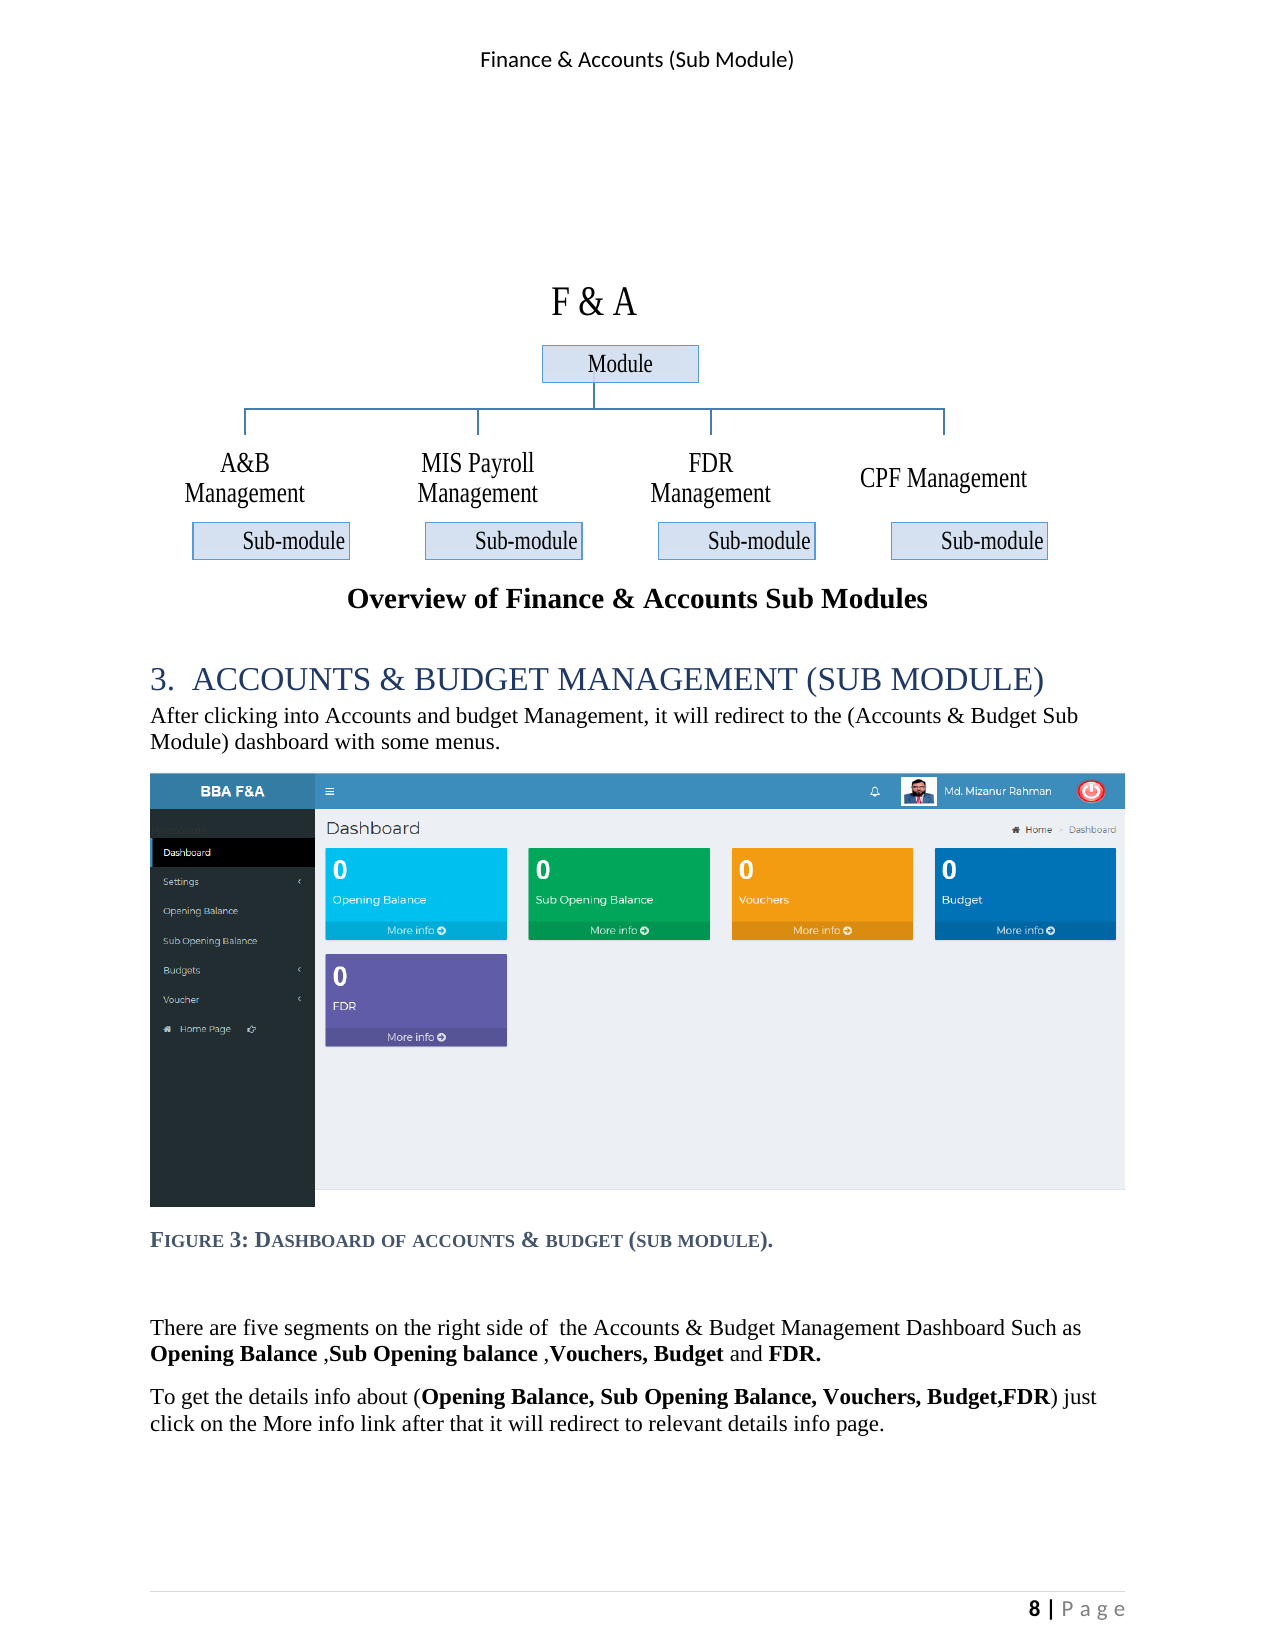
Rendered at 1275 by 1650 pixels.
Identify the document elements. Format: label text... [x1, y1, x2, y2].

text To get the details info about (Opening Balance, Sub Opening Balance, Vouchers, Budget,FDR) just click on the More info link after that it will redirect to relevant details info page. [150, 1383, 1125, 1436]
picture [150, 771, 1125, 1207]
text Overview of Finance & Accounts Sub Modules [150, 581, 1125, 615]
text There are five segments on the right side of the Accounts & Budget Management Dashboard Such as Opening Balance ,Sub Opening balance ,Vouchers, Budget and FDR. [150, 1314, 1125, 1367]
subtitle 3. ACCOUNTS & BUDGET MANAGEMENT (SUB MODULE) [150, 659, 1125, 698]
text Figure 3: Dashboard of accounts & budget (sub module). [150, 1226, 1125, 1252]
text After clicking into Accounts and budget Management, it will redirect to the (Accounts & Budget Sub Module) dashboard with some menus. [150, 702, 1125, 754]
